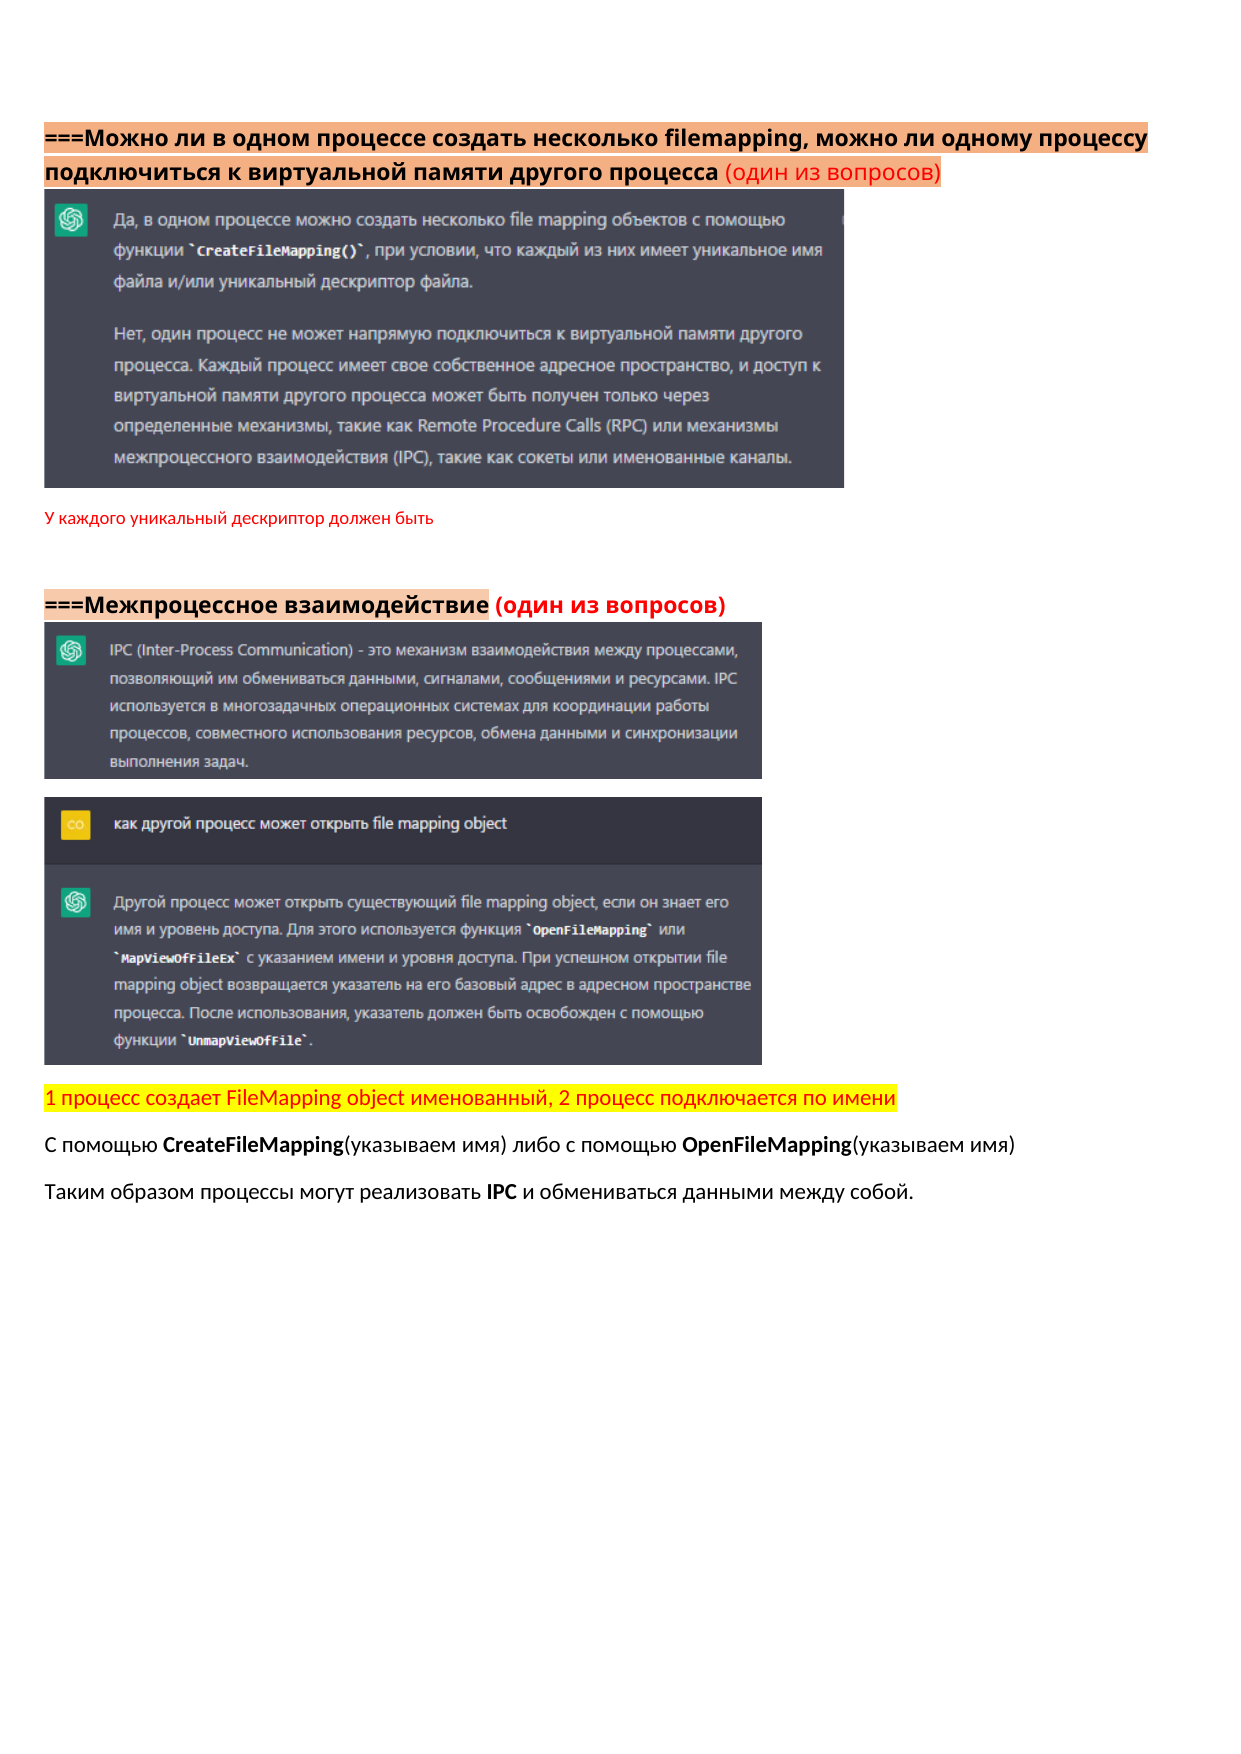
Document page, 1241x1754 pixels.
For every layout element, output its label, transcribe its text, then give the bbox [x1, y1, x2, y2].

text С помощью CreateFileMapping(указываем имя) либо с помощью OpenFileMapping(указываем имя) [44, 1130, 1152, 1158]
text 1 процесс создает FileMapping object именованный, 2 процесс подключается по имени [44, 1083, 1152, 1112]
picture [44, 797, 762, 1065]
text Таким образом процессы могут реализовать IPC и обмениваться данными между собой. [44, 1177, 1152, 1205]
picture [44, 622, 762, 779]
subtitle ===Межпроцессное взаимодействие (один из вопросов) [489, 589, 1152, 620]
picture [44, 189, 845, 488]
subtitle ===Можно ли в одном процессе создать несколько filemapping, можно ли одному процессу подключиться к виртуальной памяти другого процесса (один из вопросов) [44, 122, 1152, 187]
text У каждого уникальный дескриптор должен быть [44, 506, 1152, 529]
